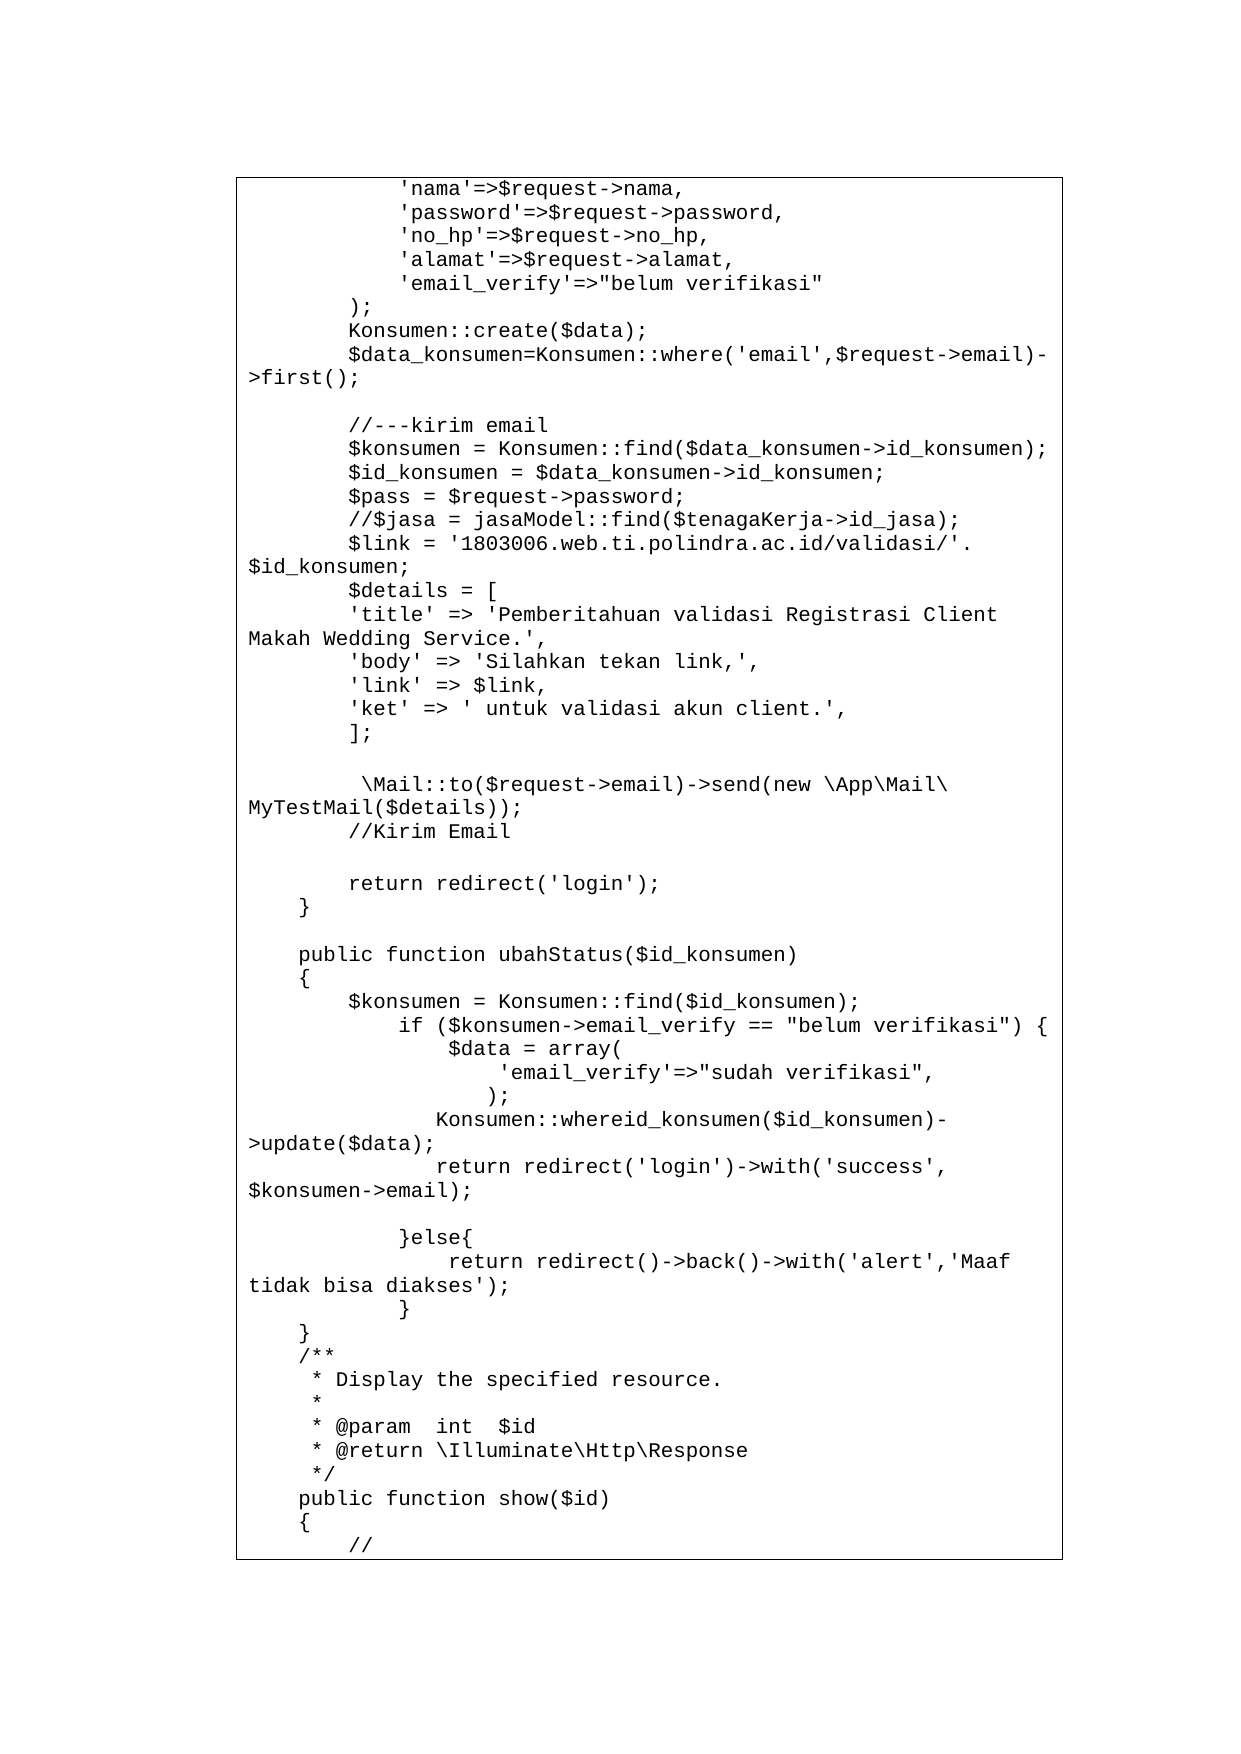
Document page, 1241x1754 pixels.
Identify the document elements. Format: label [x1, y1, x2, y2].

table_header [237, 178, 1062, 1558]
